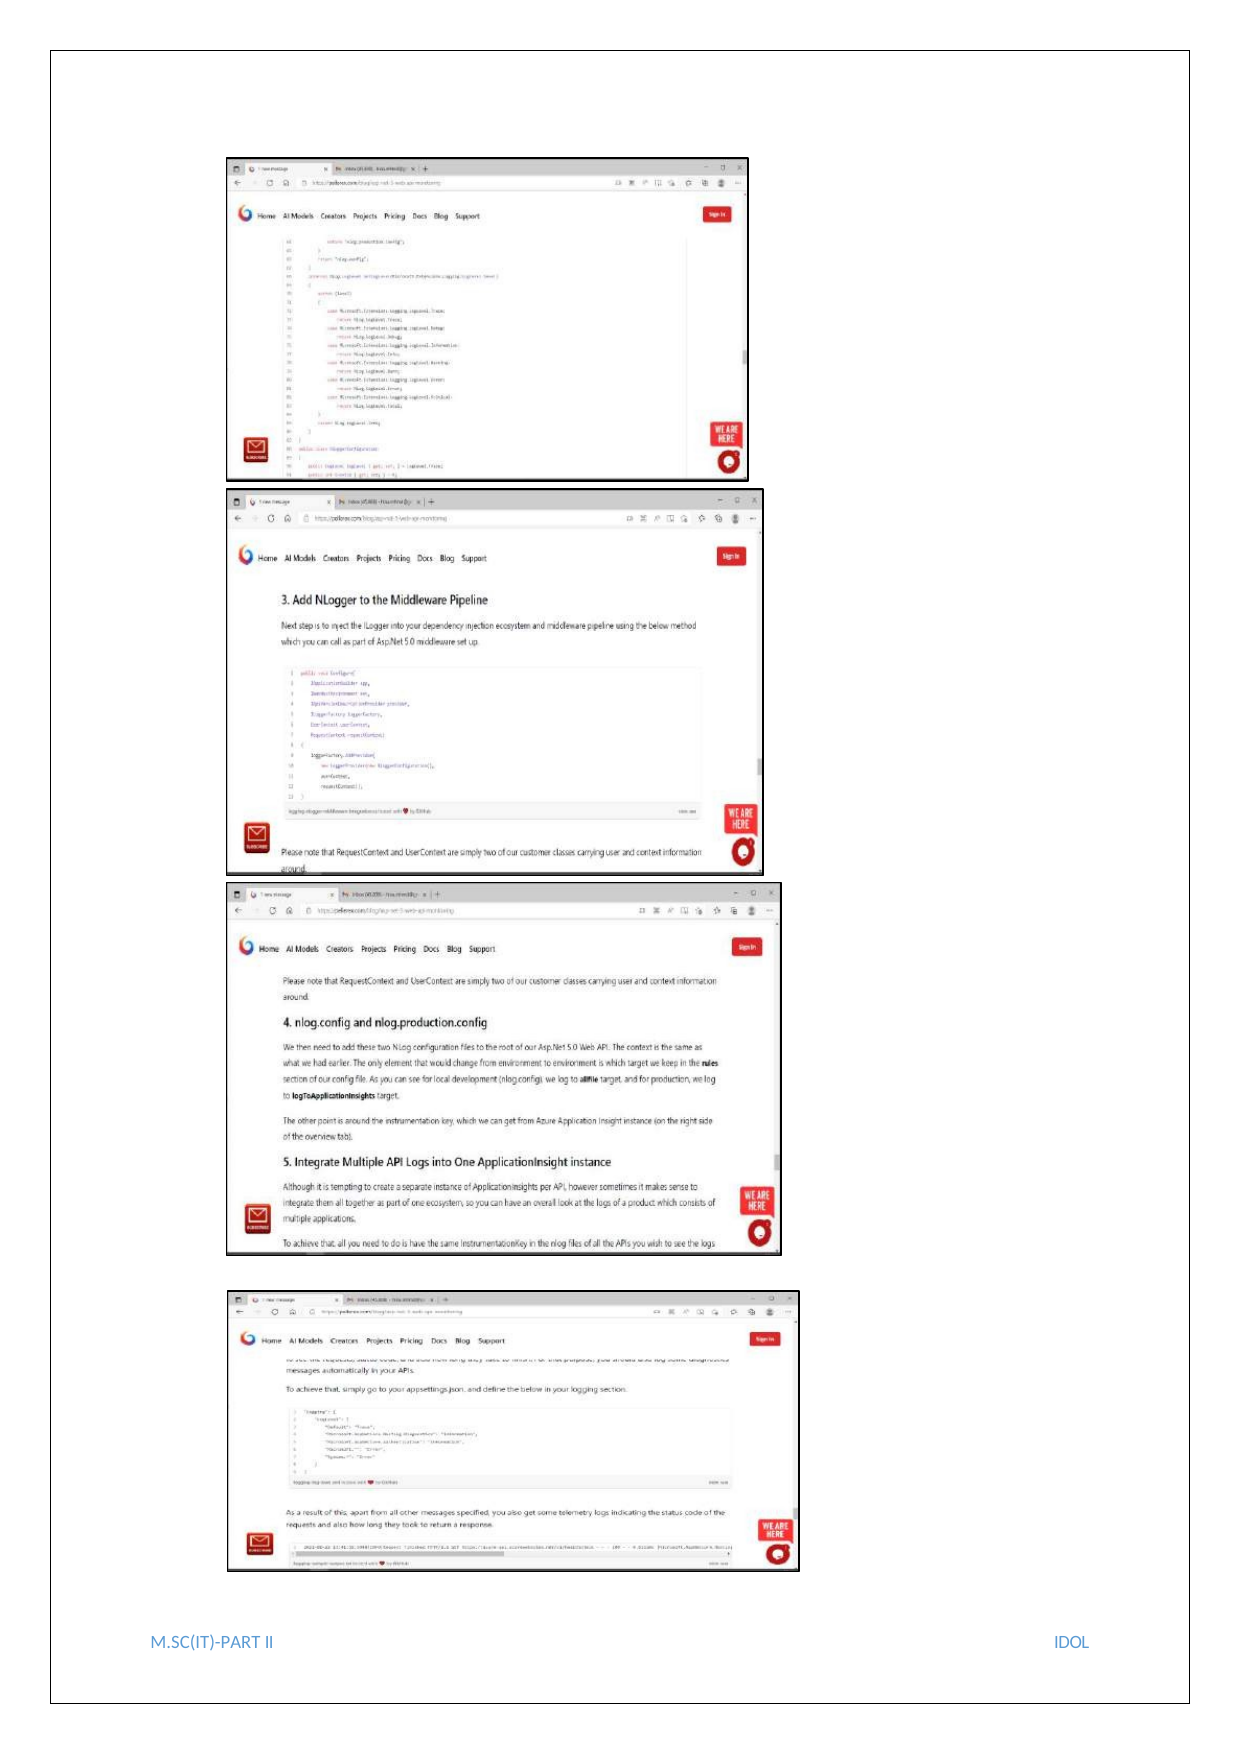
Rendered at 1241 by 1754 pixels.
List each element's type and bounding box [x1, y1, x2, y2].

picture [227, 159, 747, 480]
picture [228, 1292, 798, 1571]
picture [227, 883, 780, 1255]
picture [227, 490, 762, 875]
